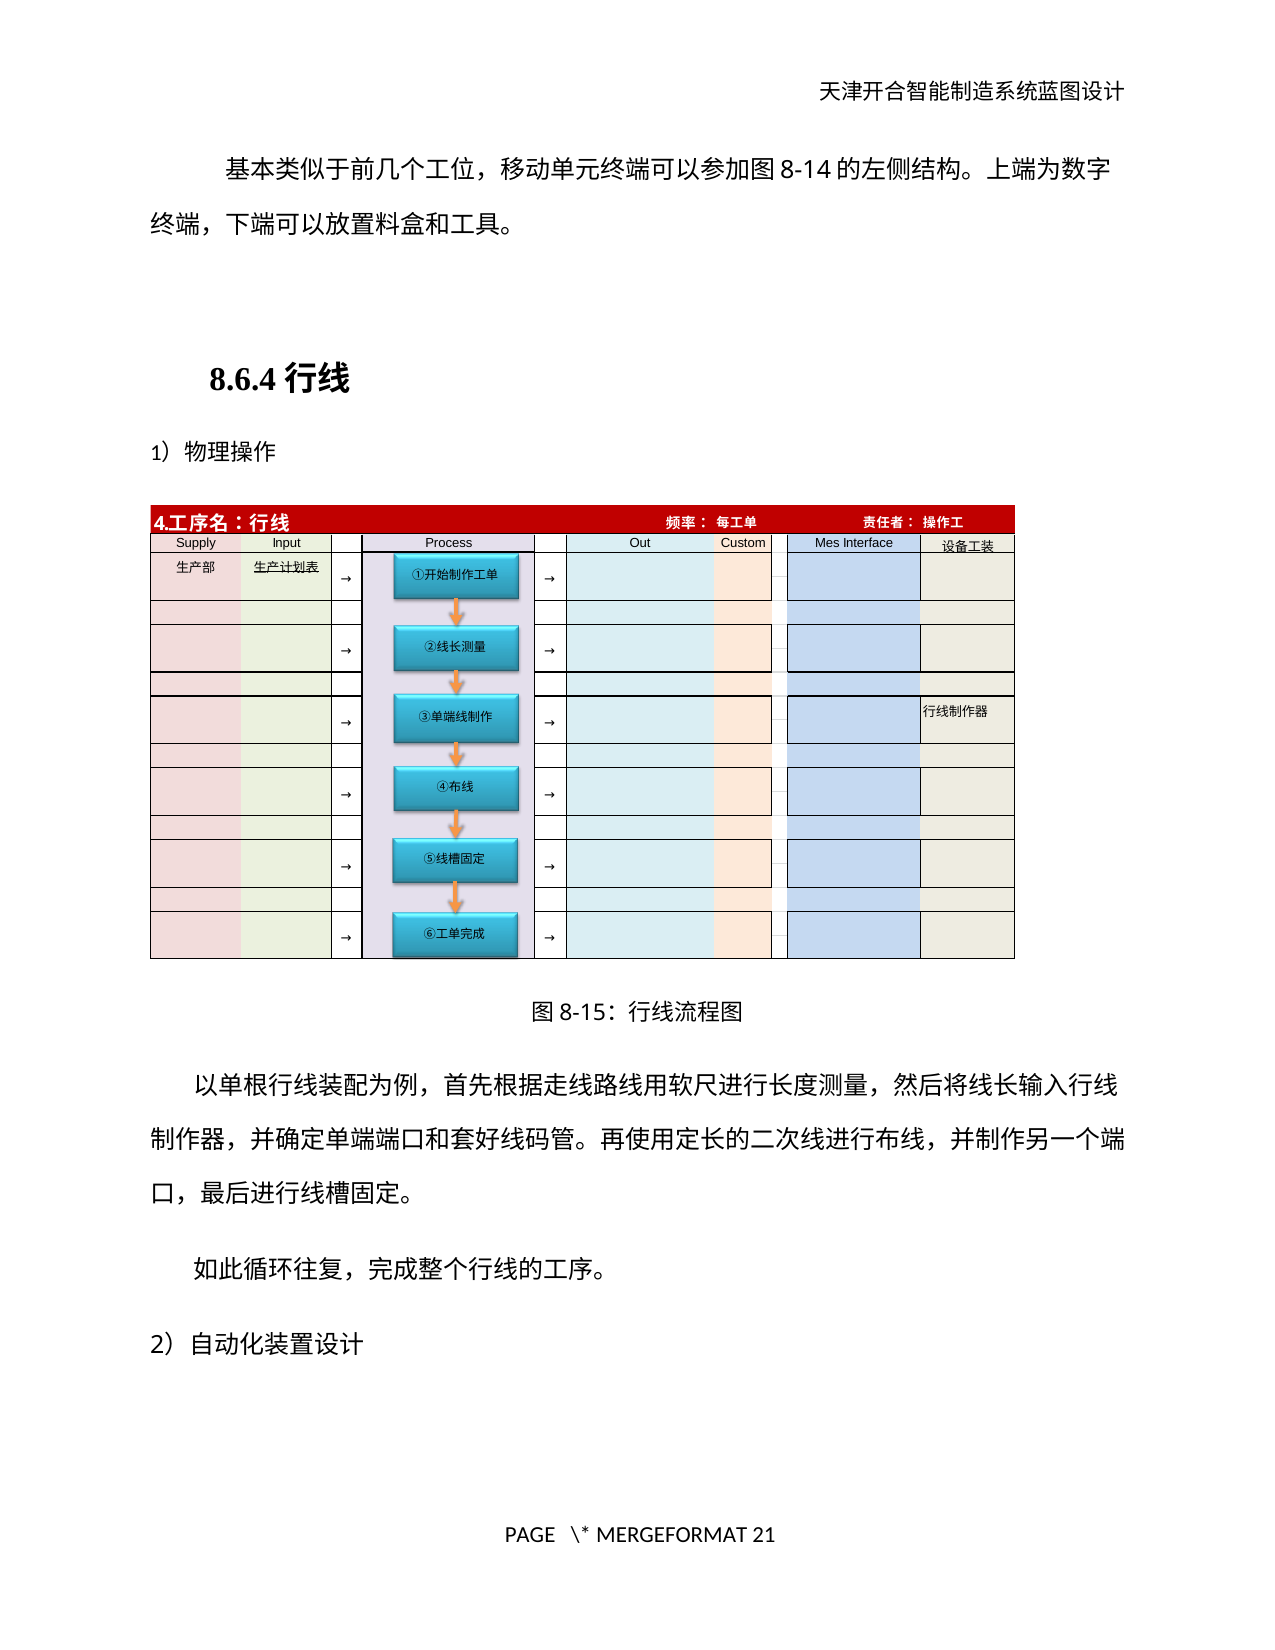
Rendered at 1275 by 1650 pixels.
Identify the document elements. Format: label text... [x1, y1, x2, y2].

text 以单根行线装配为例，首先根据走线路线用软尺进行长度测量，然后将线长输入行线制作器，并确定单端端口和套好线码管。再使用定长的二次线进行布线，并制作另一个端口，最后进行线槽固定。 [150, 1065, 1125, 1210]
text 如此循环往复，完成整个行线的工序。 [150, 1249, 1125, 1285]
text 2）自动化装置设计 [150, 1324, 1125, 1361]
text 基本类似于前几个工位，移动单元终端可以参加图8-14的左侧结构。上端为数字终端，下端可以放置料盒和工具。 [150, 150, 1125, 241]
text 图8-15：行线流程图 [150, 994, 1125, 1028]
text 1）物理操作 [150, 434, 1125, 467]
subtitle 行线 [209, 351, 1125, 400]
